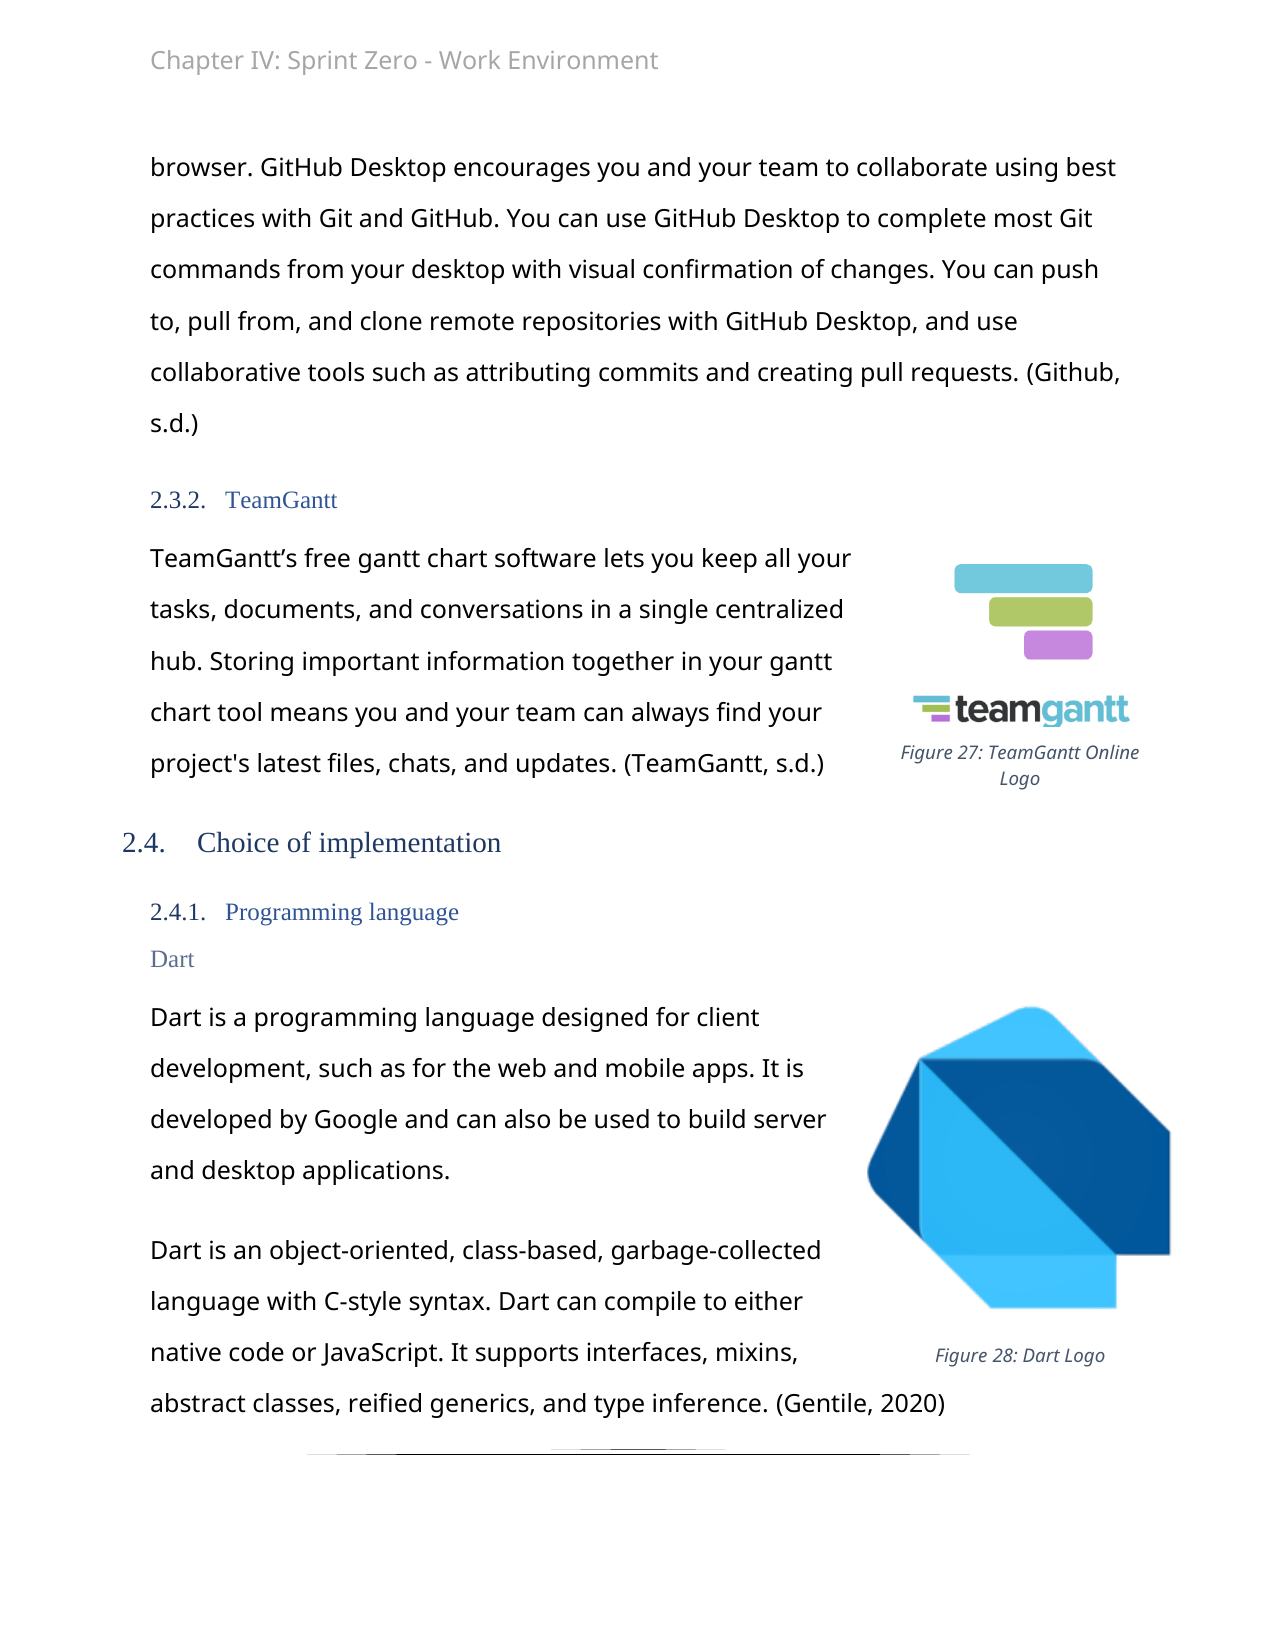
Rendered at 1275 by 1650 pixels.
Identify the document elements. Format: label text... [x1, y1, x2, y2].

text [150, 150, 1125, 439]
picture [861, 1001, 1182, 1321]
subtitle Dart [150, 944, 1125, 973]
subtitle Programming language [150, 897, 1125, 925]
text TeamGantt’s free gantt chart software lets you keep all your tasks, documents, and conversations in a single centralized hub. Storing important information together in your gantt chart tool means you and your team can always find your project's latest files, chats, and updates. [150, 541, 897, 779]
subtitle TeamGantt [150, 485, 1125, 514]
text Dart is an object-oriented, class-based, garbage-collected language with C-style syntax. Dart can compile to either native code or JavaScript. It supports interfaces, mixins, abstract classes, reified generics, and type inference. [150, 1233, 1125, 1420]
text Dart is a programming language designed for client development, such as for the web and mobile apps. It is developed by Google and can also be used to build server and desktop applications. [150, 999, 1125, 1187]
picture [897, 528, 1145, 727]
subtitle Choice of implementation [122, 825, 1125, 859]
